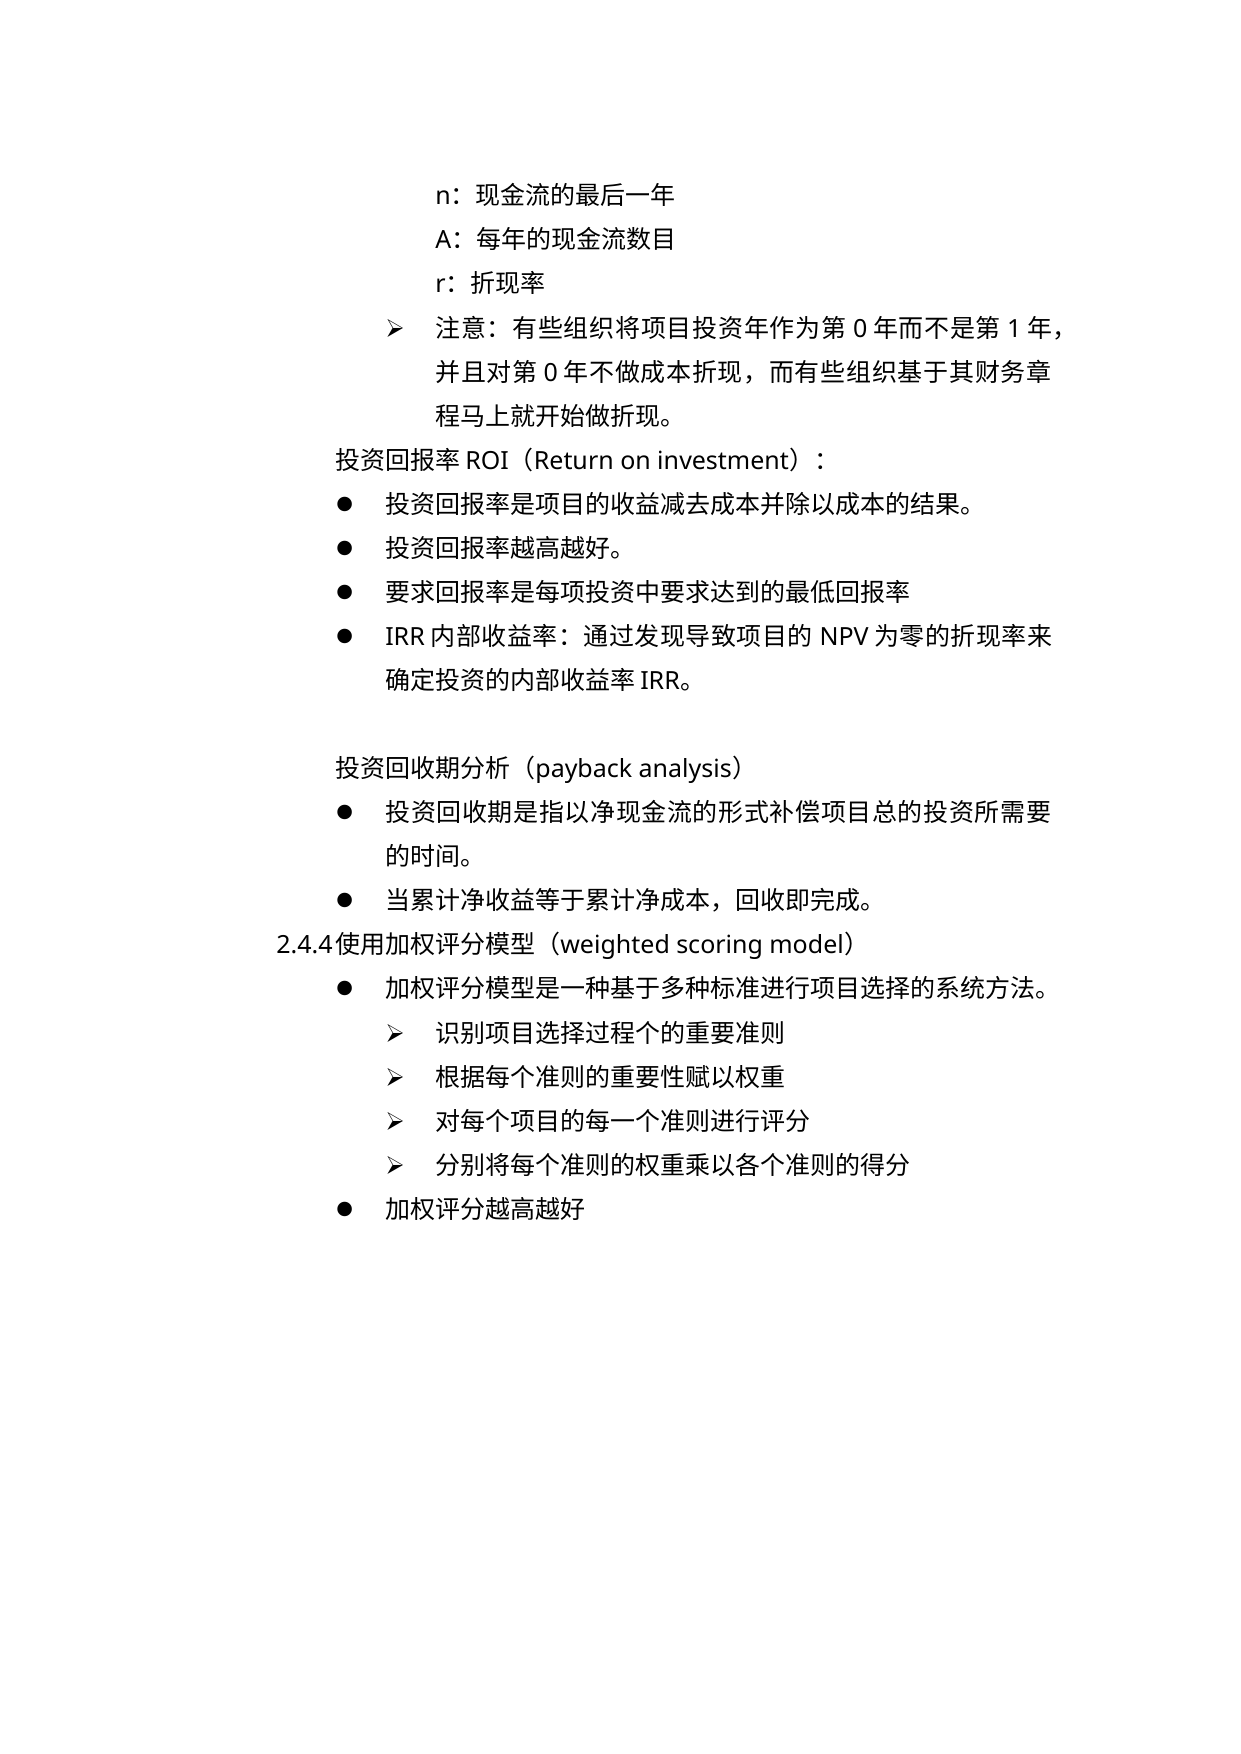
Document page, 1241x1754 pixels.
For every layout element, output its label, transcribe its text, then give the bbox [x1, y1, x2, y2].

list 投资回收期是指以净现金流的形式补偿项目总的投资所需要的时间。 [335, 789, 1053, 877]
list 加权评分越高越好 [335, 1185, 1053, 1229]
list 投资回报率是项目的收益减去成本并除以成本的结果。 [335, 480, 1053, 524]
list 投资回报率越高越好。 [335, 524, 1053, 568]
list 当累计净收益等于累计净成本，回收即完成。 [335, 877, 1053, 921]
list 投资回报率ROI（Return on investment）： [335, 436, 1053, 480]
list 注意：有些组织将项目投资年作为第0年而不是第1年，并且对第0年不做成本折现，而有些组织基于其财务章程马上就开始做折现。 [385, 304, 1053, 436]
list 根据每个准则的重要性赋以权重 [385, 1053, 1053, 1097]
list 使用加权评分模型（weighted scoring model） [276, 921, 1053, 965]
list n：现金流的最后一年 [435, 172, 1053, 216]
list 投资回收期分析（payback analysis） [335, 745, 1053, 789]
list A：每年的现金流数目 [435, 216, 1053, 260]
list 加权评分模型是一种基于多种标准进行项目选择的系统方法。 [335, 965, 1053, 1009]
list 对每个项目的每一个准则进行评分 [385, 1097, 1053, 1141]
list 识别项目选择过程个的重要准则 [385, 1009, 1053, 1053]
list r：折现率 [435, 260, 1053, 304]
list 分别将每个准则的权重乘以各个准则的得分 [385, 1141, 1053, 1185]
list 要求回报率是每项投资中要求达到的最低回报率 [335, 568, 1053, 613]
list IRR内部收益率：通过发现导致项目的NPV为零的折现率来确定投资的内部收益率IRR。 [335, 613, 1053, 701]
